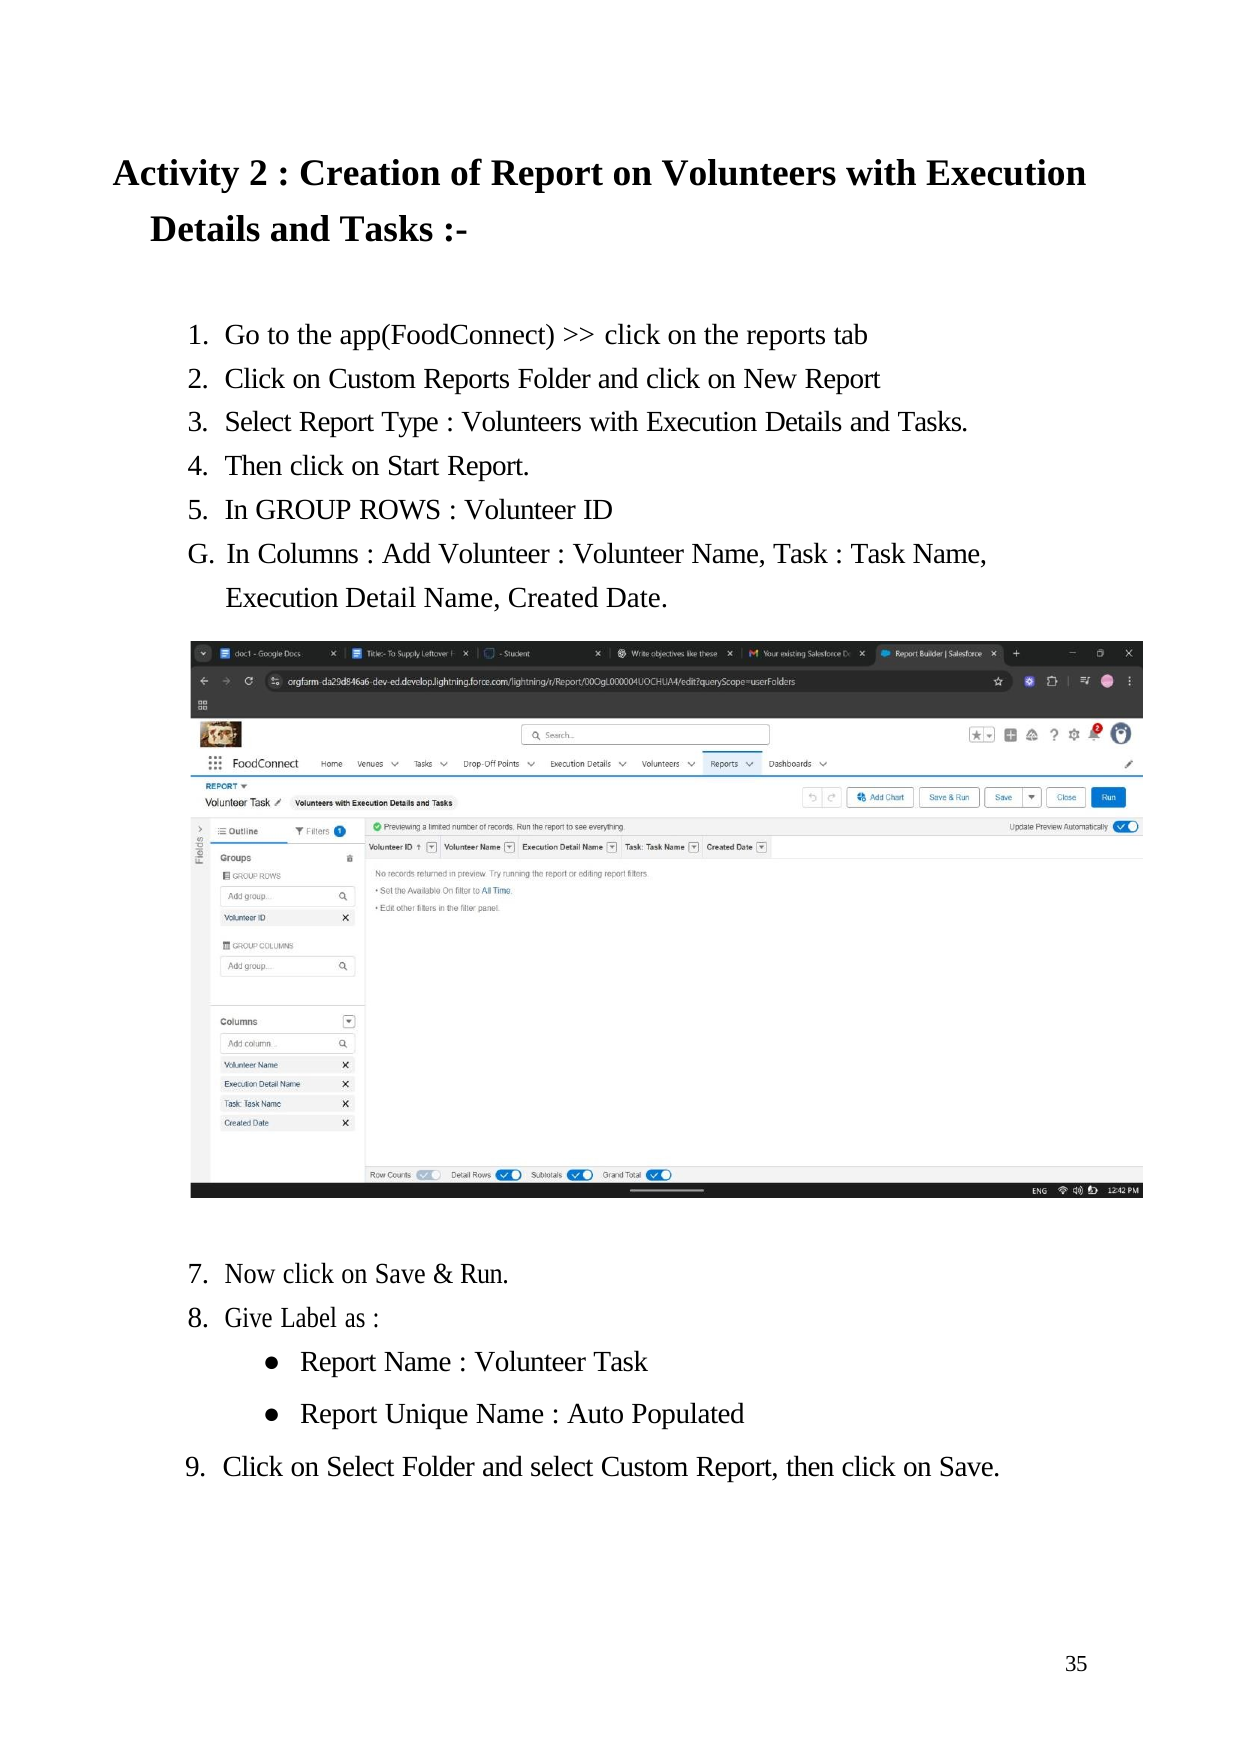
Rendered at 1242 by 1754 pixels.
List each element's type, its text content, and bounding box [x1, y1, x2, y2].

text G. In Columns : Add Volunteer : Volunteer Name, Task : Task Name, Execution Detail Name, Created Date. [187, 537, 1100, 614]
list Click on Select Folder and select Custom Report, then click on Save. [185, 1449, 1153, 1483]
list Now click on Save & Run. [187, 1257, 1153, 1290]
list Give Label as : [187, 1301, 1153, 1334]
list In GROUP ROWS : Volunteer ID [187, 492, 1153, 526]
list Report Unique Name : Auto Populated [263, 1397, 1153, 1430]
list Report Name : Volunteer Task [263, 1344, 1153, 1378]
list Then click on Start Report. [187, 448, 1153, 482]
list Go to the app(FoodConnect) >> click on the reports tab [187, 317, 1153, 351]
subtitle Activity 2 : Creation of Report on Volunteers with Execution Details and Tasks :- [112, 151, 1095, 250]
list Select Report Type : Volunteers with Execution Details and Tasks. [187, 404, 1153, 438]
list Click on Custom Reports Folder and click on New Report [187, 361, 1153, 394]
picture [190, 641, 1143, 1198]
